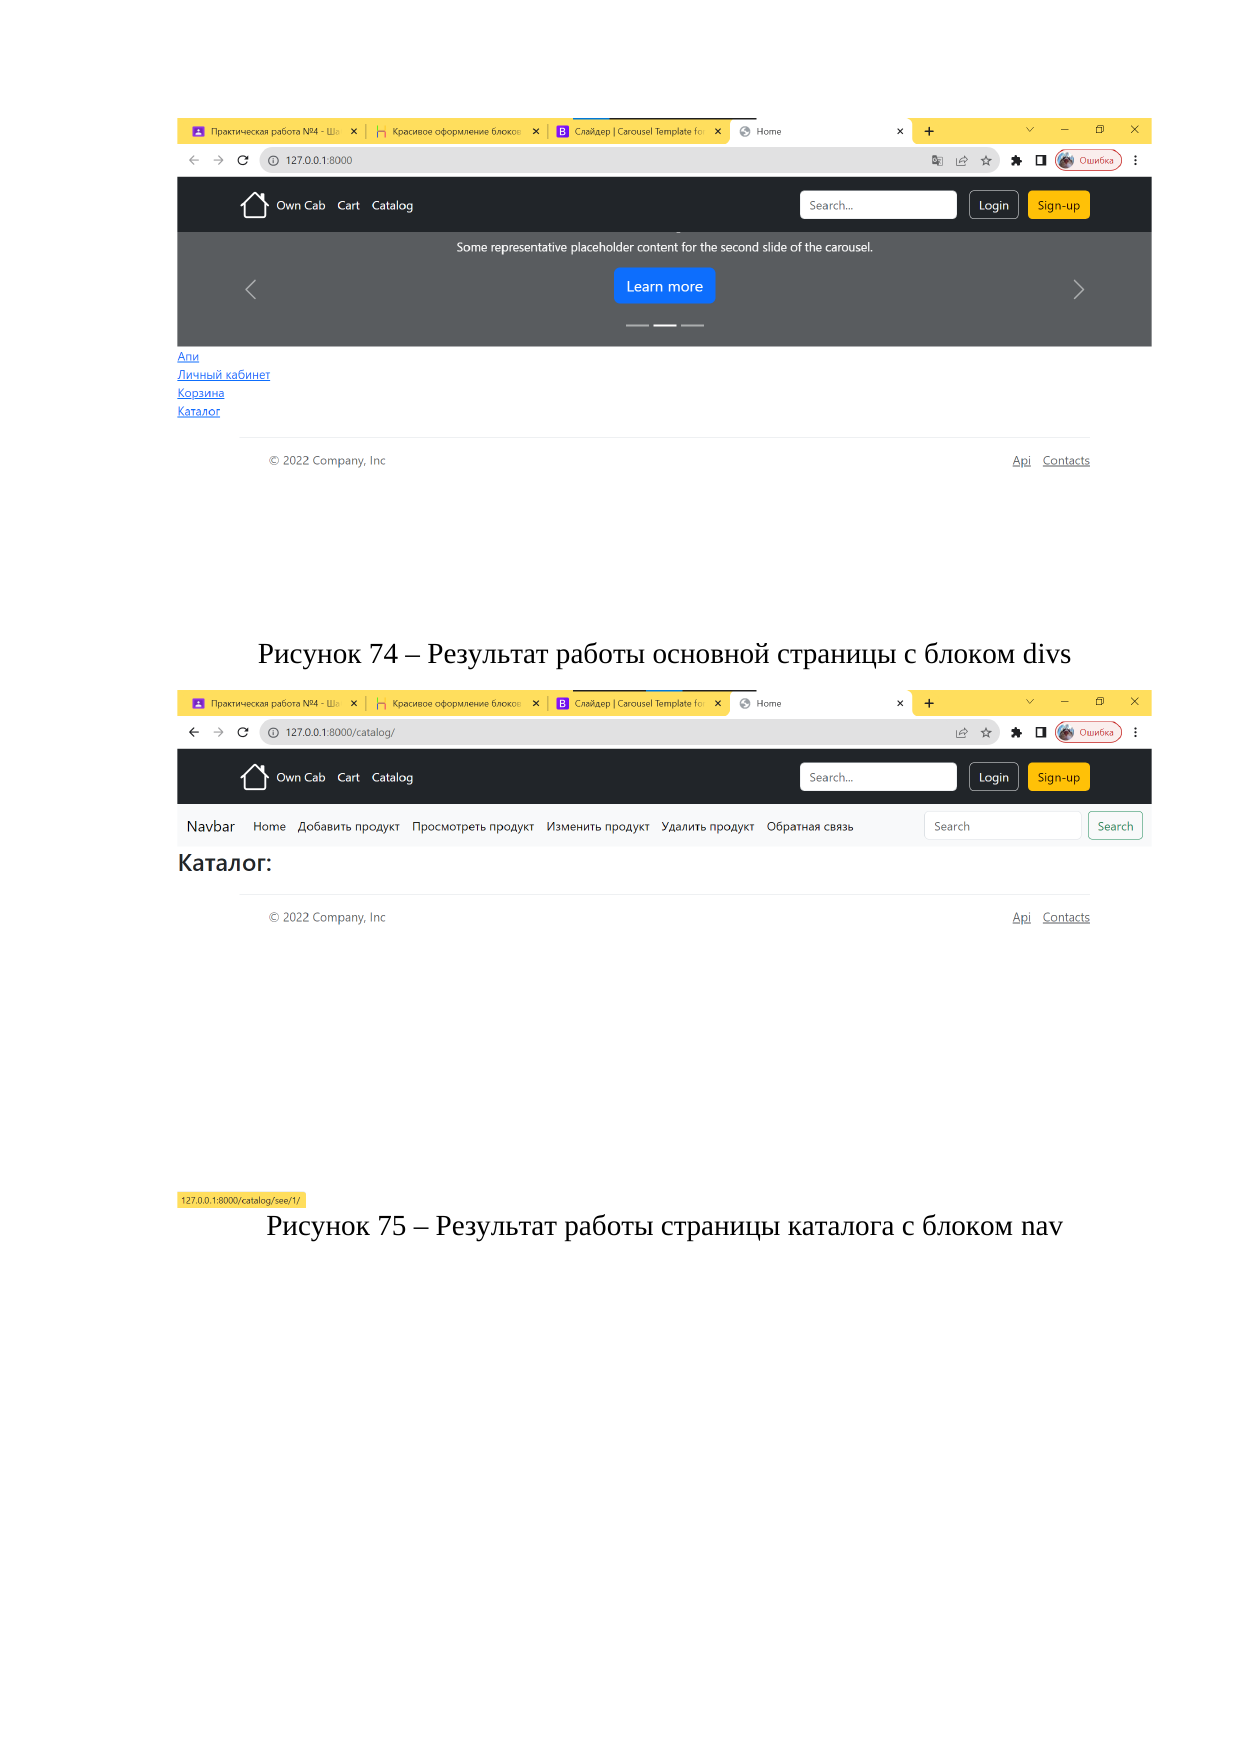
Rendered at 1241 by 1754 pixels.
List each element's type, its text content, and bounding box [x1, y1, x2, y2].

text Рисунок 75 – Результат работы страницы каталога с блоком nav [177, 1208, 1152, 1241]
picture [177, 690, 1152, 1208]
picture [177, 118, 1152, 636]
text Рисунок 74 – Результат работы основной страницы с блоком divs [177, 636, 1152, 669]
